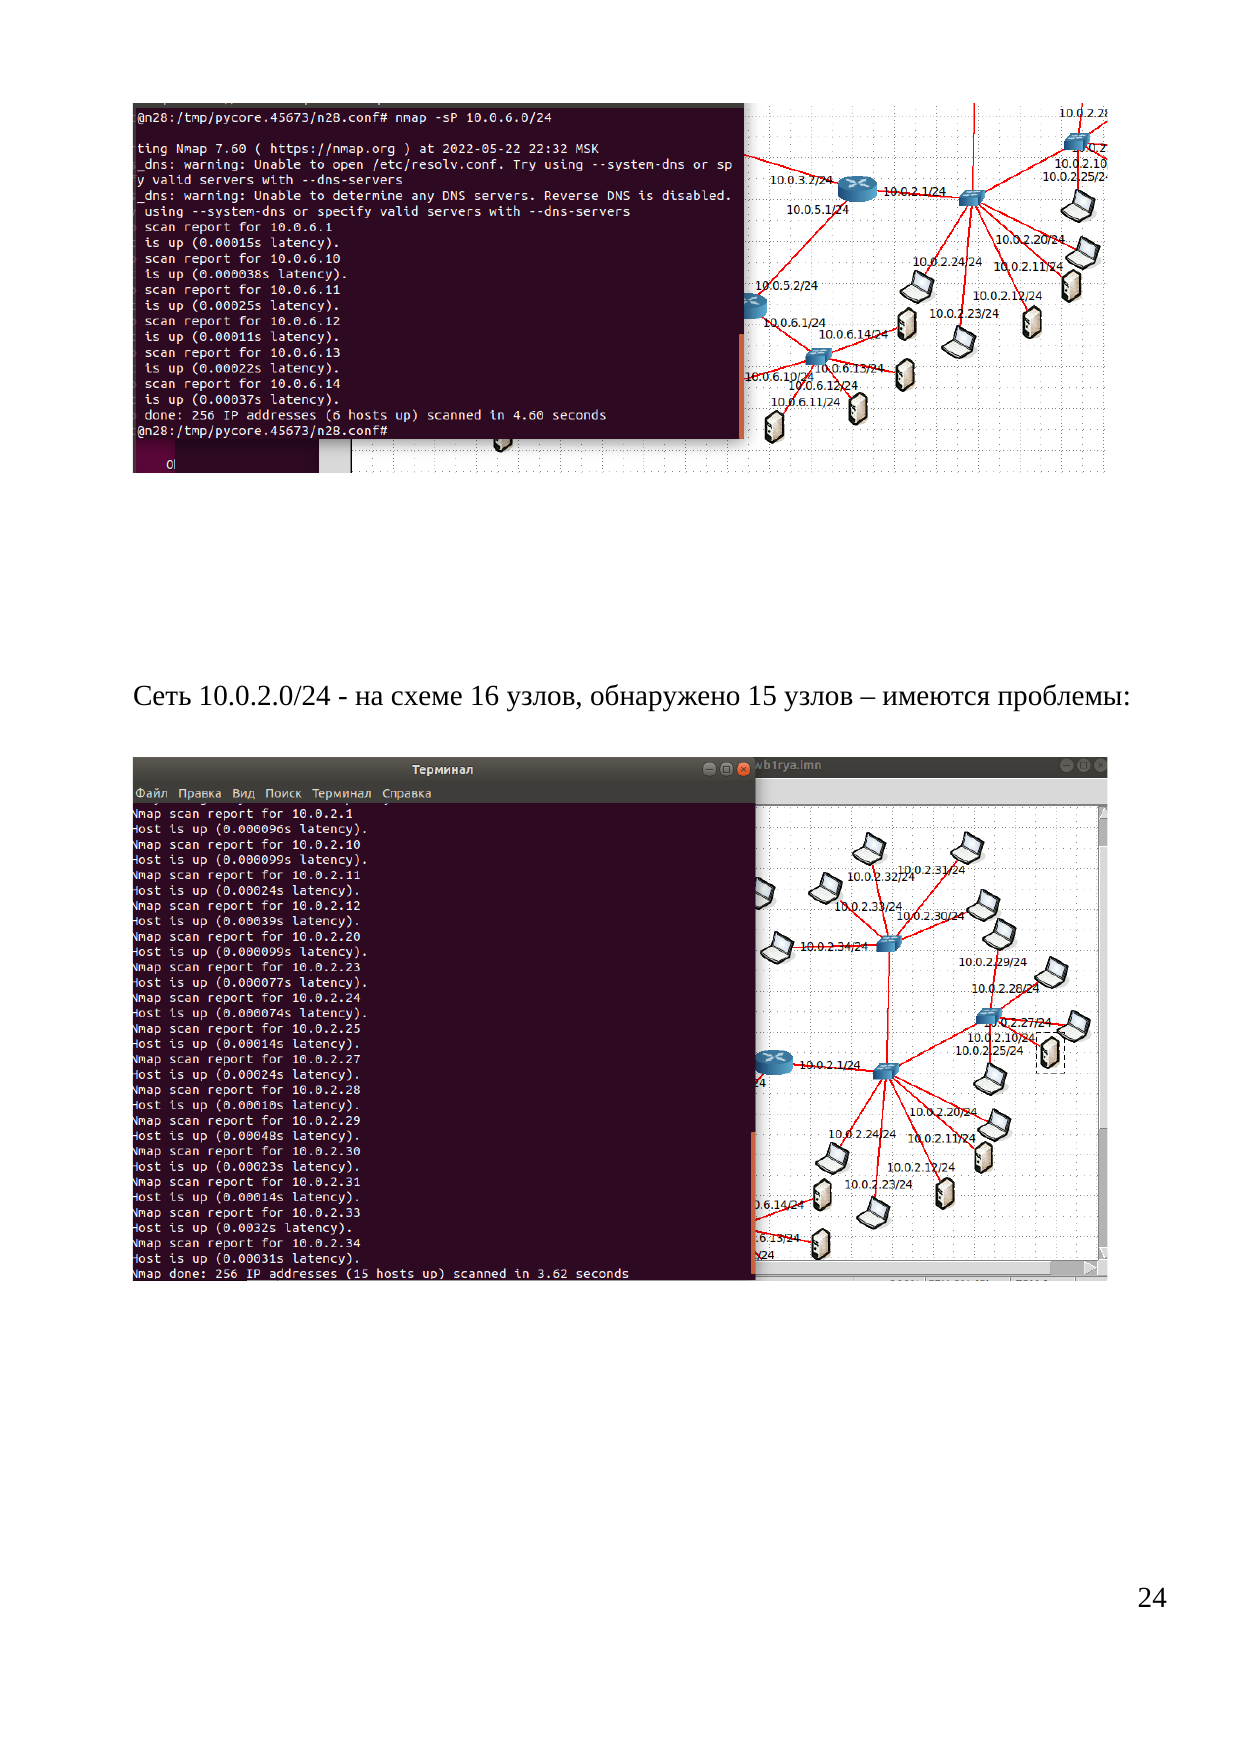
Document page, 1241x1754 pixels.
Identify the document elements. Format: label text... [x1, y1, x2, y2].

text Сеть 10.0.2.0/24 - на схеме 16 узлов, обнаружено 15 узлов – имеются проблемы: [133, 678, 1167, 711]
picture [132, 757, 1108, 1281]
picture [132, 103, 1108, 473]
